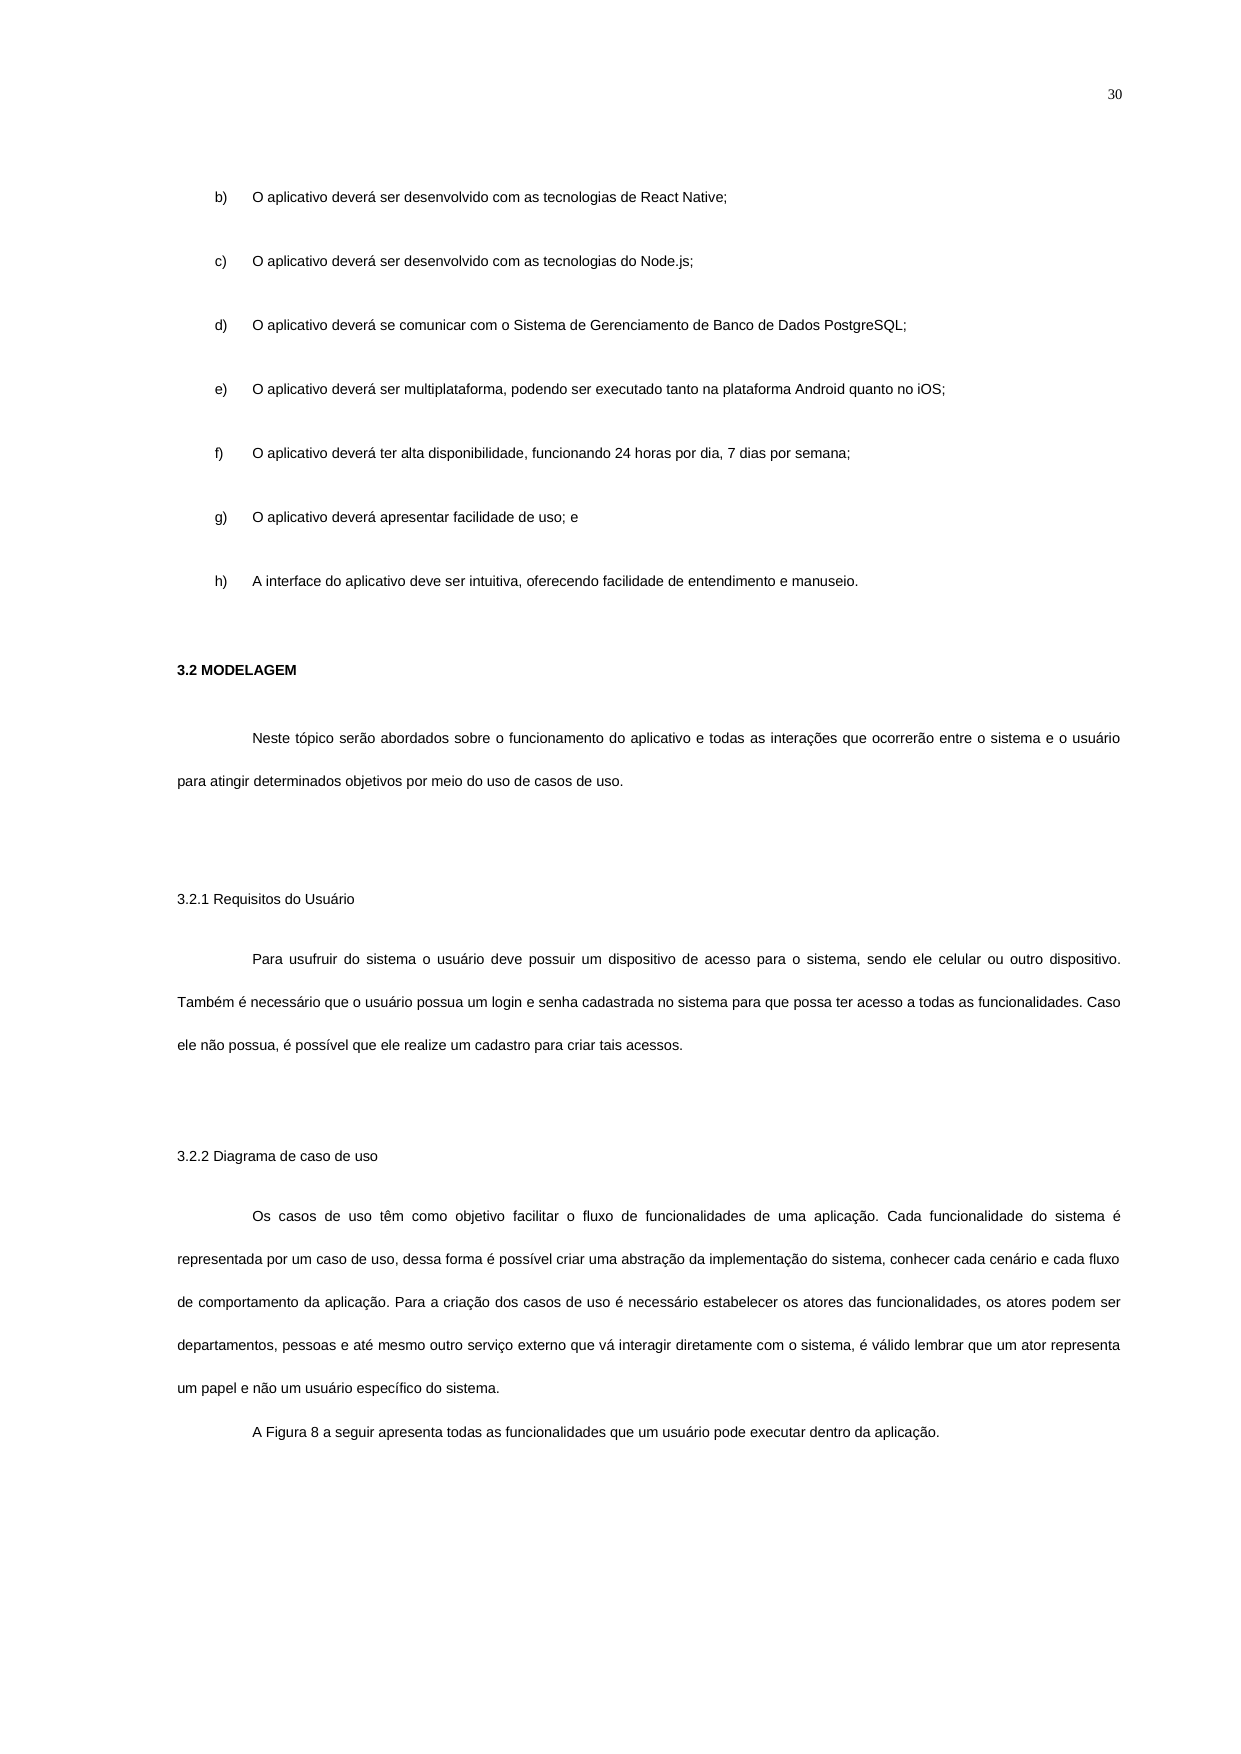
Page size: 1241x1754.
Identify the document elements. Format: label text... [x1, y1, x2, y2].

list O aplicativo deverá ser desenvolvido com as tecnologias de React Native; [214, 177, 1122, 206]
list O aplicativo deverá ser desenvolvido com as tecnologias do Node.js; [214, 241, 1122, 270]
list O aplicativo deverá apresentar facilidade de uso; e [214, 497, 1122, 526]
subtitle 3.2.1 Requisitos do Usuário [177, 879, 1122, 907]
list O aplicativo deverá ser multiplataforma, podendo ser executado tanto na plataforma Android quanto no iOS; [214, 369, 1122, 398]
list O aplicativo deverá ter alta disponibilidade, funcionando 24 horas por dia, 7 dias por semana; [214, 433, 1122, 462]
subtitle 3.2.2 Diagrama de caso de uso [177, 1136, 1122, 1165]
text Para usufruir do sistema o usuário deve possuir um dispositivo de acesso para o sistema, sendo ele celular ou outro dispositivo. Também é necessário que o usuário possua um login e senha cadastrada no sistema para que possa ter acesso a todas as funcionalidades. Caso ele não possua, é possível que ele realize um cadastro para criar tais acessos. [177, 938, 1122, 1053]
text Neste tópico serão abordados sobre o funcionamento do aplicativo e todas as interações que ocorrerão entre o sistema e o usuário para atingir determinados objetivos por meio do uso de casos de uso. [177, 718, 1122, 790]
text A Figura 8 a seguir apresenta todas as funcionalidades que um usuário pode executar dentro da aplicação. [177, 1411, 1122, 1440]
text Os casos de uso têm como objetivo facilitar o fluxo de funcionalidades de uma aplicação. Cada funcionalidade do sistema é representada por um caso de uso, dessa forma é possível criar uma abstração da implementação do sistema, conhecer cada cenário e cada fluxo de comportamento da aplicação. Para a criação dos casos de uso é necessário estabelecer os atores das funcionalidades, os atores podem ser departamentos, pessoas e até mesmo outro serviço externo que vá interagir diretamente com o sistema, é válido lembrar que um ator representa um papel e não um usuário específico do sistema. [177, 1196, 1122, 1397]
subtitle 3.2 MODELAGEM [177, 650, 1122, 679]
list A interface do aplicativo deve ser intuitiva, oferecendo facilidade de entendimento e manuseio. [214, 561, 1122, 590]
list O aplicativo deverá se comunicar com o Sistema de Gerenciamento de Banco de Dados PostgreSQL; [214, 305, 1122, 334]
